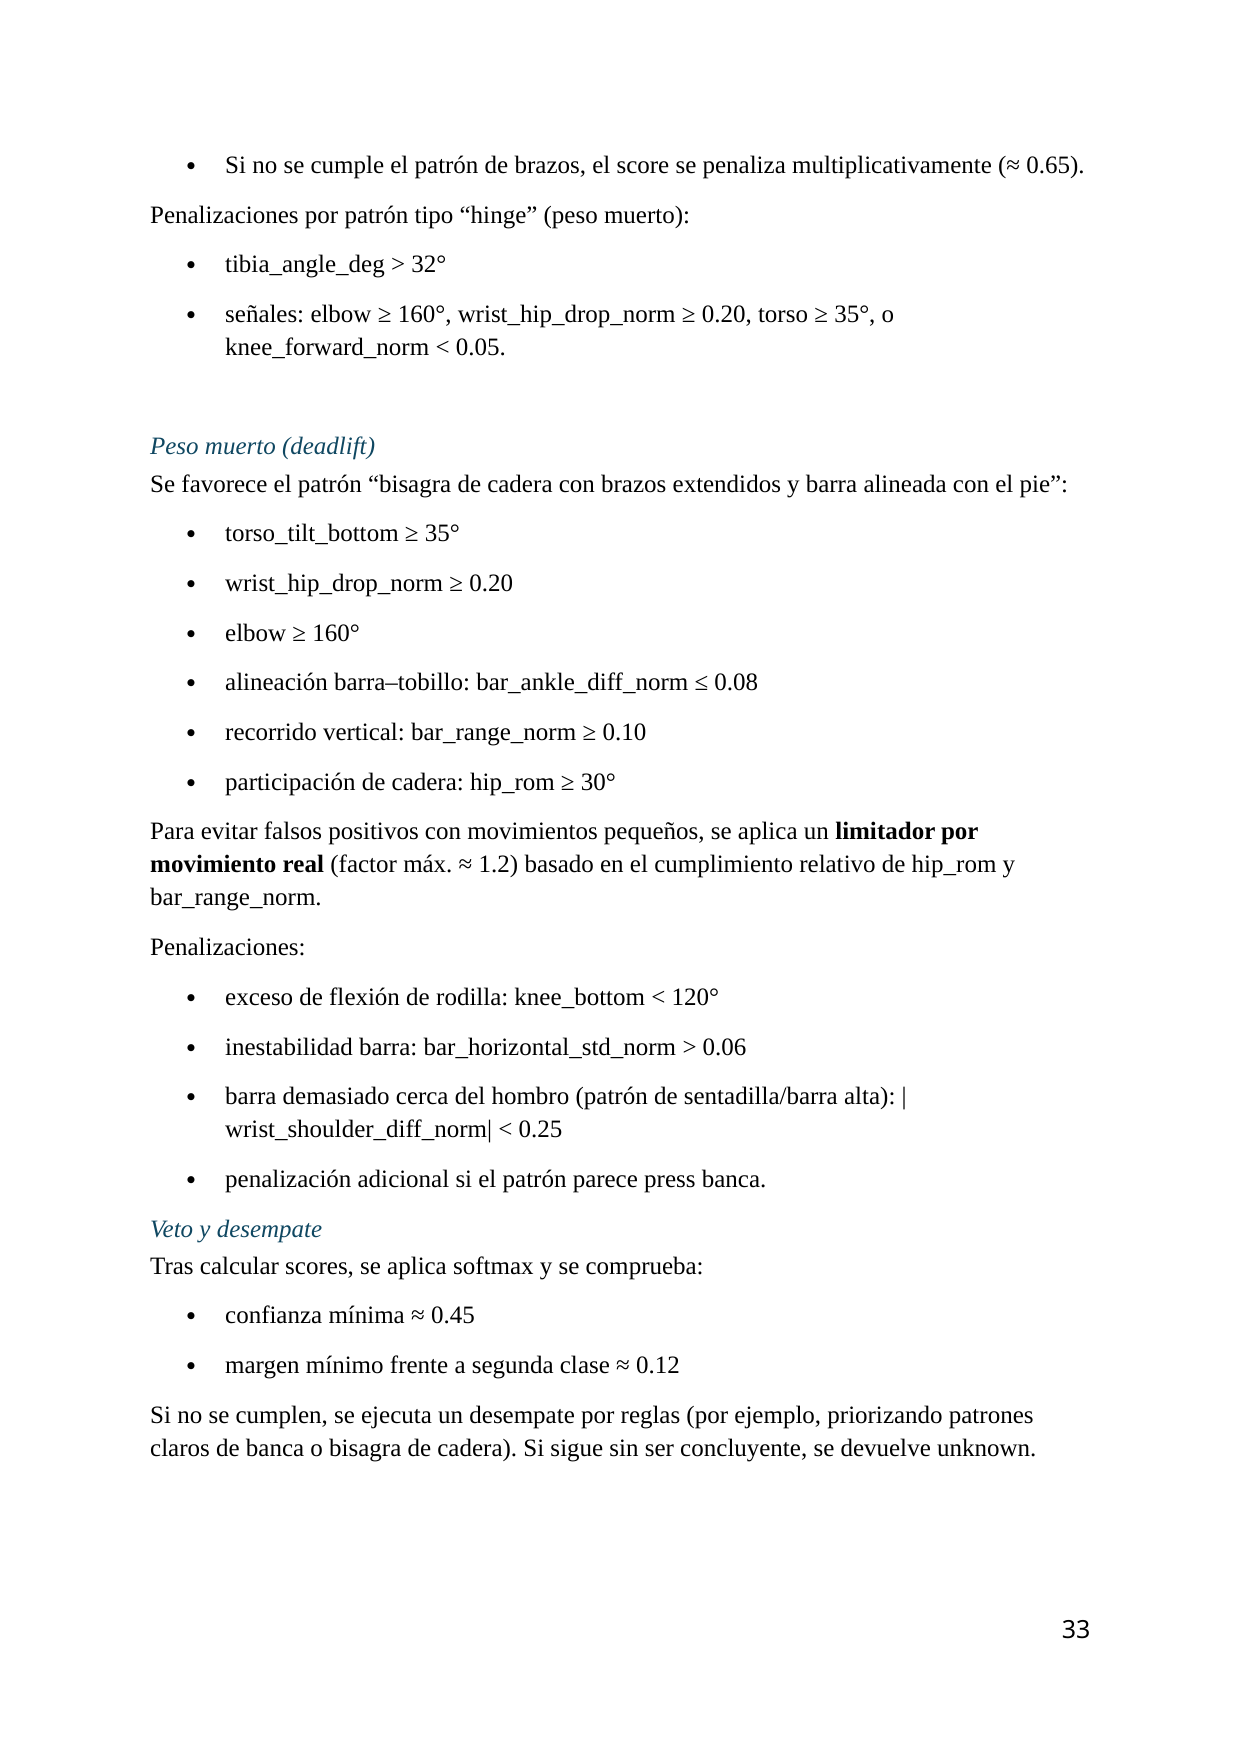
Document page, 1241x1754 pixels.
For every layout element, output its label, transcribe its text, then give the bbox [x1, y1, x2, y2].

list elbow ≥ 160° [187, 618, 1090, 646]
text Se favorece el patrón “bisagra de cadera con brazos extendidos y barra alineada con el pie”: [150, 469, 1090, 497]
text Si no se cumplen, se ejecuta un desempate por reglas (por ejemplo, priorizando patrones claros de banca o bisagra de cadera). Si sigue sin ser concluyente, se devuelve unknown. [150, 1400, 1090, 1462]
list barra demasiado cerca del hombro (patrón de sentadilla/barra alta): |wrist_shoulder_diff_norm| < 0.25 [187, 1081, 1090, 1143]
subtitle Peso muerto (deadlift) [150, 431, 1090, 460]
text Para evitar falsos positivos con movimientos pequeños, se aplica un limitador por movimiento real (factor máx. ≈ 1.2) basado en el cumplimiento relativo de hip_rom y bar_range_norm. [150, 816, 1090, 911]
list recorrido vertical: bar_range_norm ≥ 0.10 [187, 717, 1090, 746]
text Penalizaciones: [150, 932, 1090, 961]
list participación de cadera: hip_rom ≥ 30° [187, 767, 1090, 796]
list alineación barra–tobillo: bar_ankle_diff_norm ≤ 0.08 [187, 667, 1090, 696]
list exceso de flexión de rodilla: knee_bottom < 120° [187, 982, 1090, 1011]
list confianza mínima ≈ 0.45 [187, 1301, 1090, 1329]
list inestabilidad barra: bar_horizontal_std_norm > 0.06 [187, 1032, 1090, 1060]
list margen mínimo frente a segunda clase ≈ 0.12 [187, 1350, 1090, 1379]
list señales: elbow ≥ 160°, wrist_hip_drop_norm ≥ 0.20, torso ≥ 35°, o knee_forward_norm < 0.05. [187, 299, 1090, 361]
text Tras calcular scores, se aplica softmax y se comprueba: [150, 1251, 1090, 1279]
text Penalizaciones por patrón tipo “hinge” (peso muerto): [150, 200, 1090, 228]
list penalización adicional si el patrón parece press banca. [187, 1164, 1090, 1193]
list torso_tilt_bottom ≥ 35° [187, 518, 1090, 547]
list Si no se cumple el patrón de brazos, el score se penaliza multiplicativamente (≈ 0.65). [187, 150, 1090, 179]
list tibia_angle_deg > 32° [187, 249, 1090, 278]
subtitle Veto y desempate [150, 1214, 1090, 1242]
list wrist_hip_drop_norm ≥ 0.20 [187, 568, 1090, 597]
